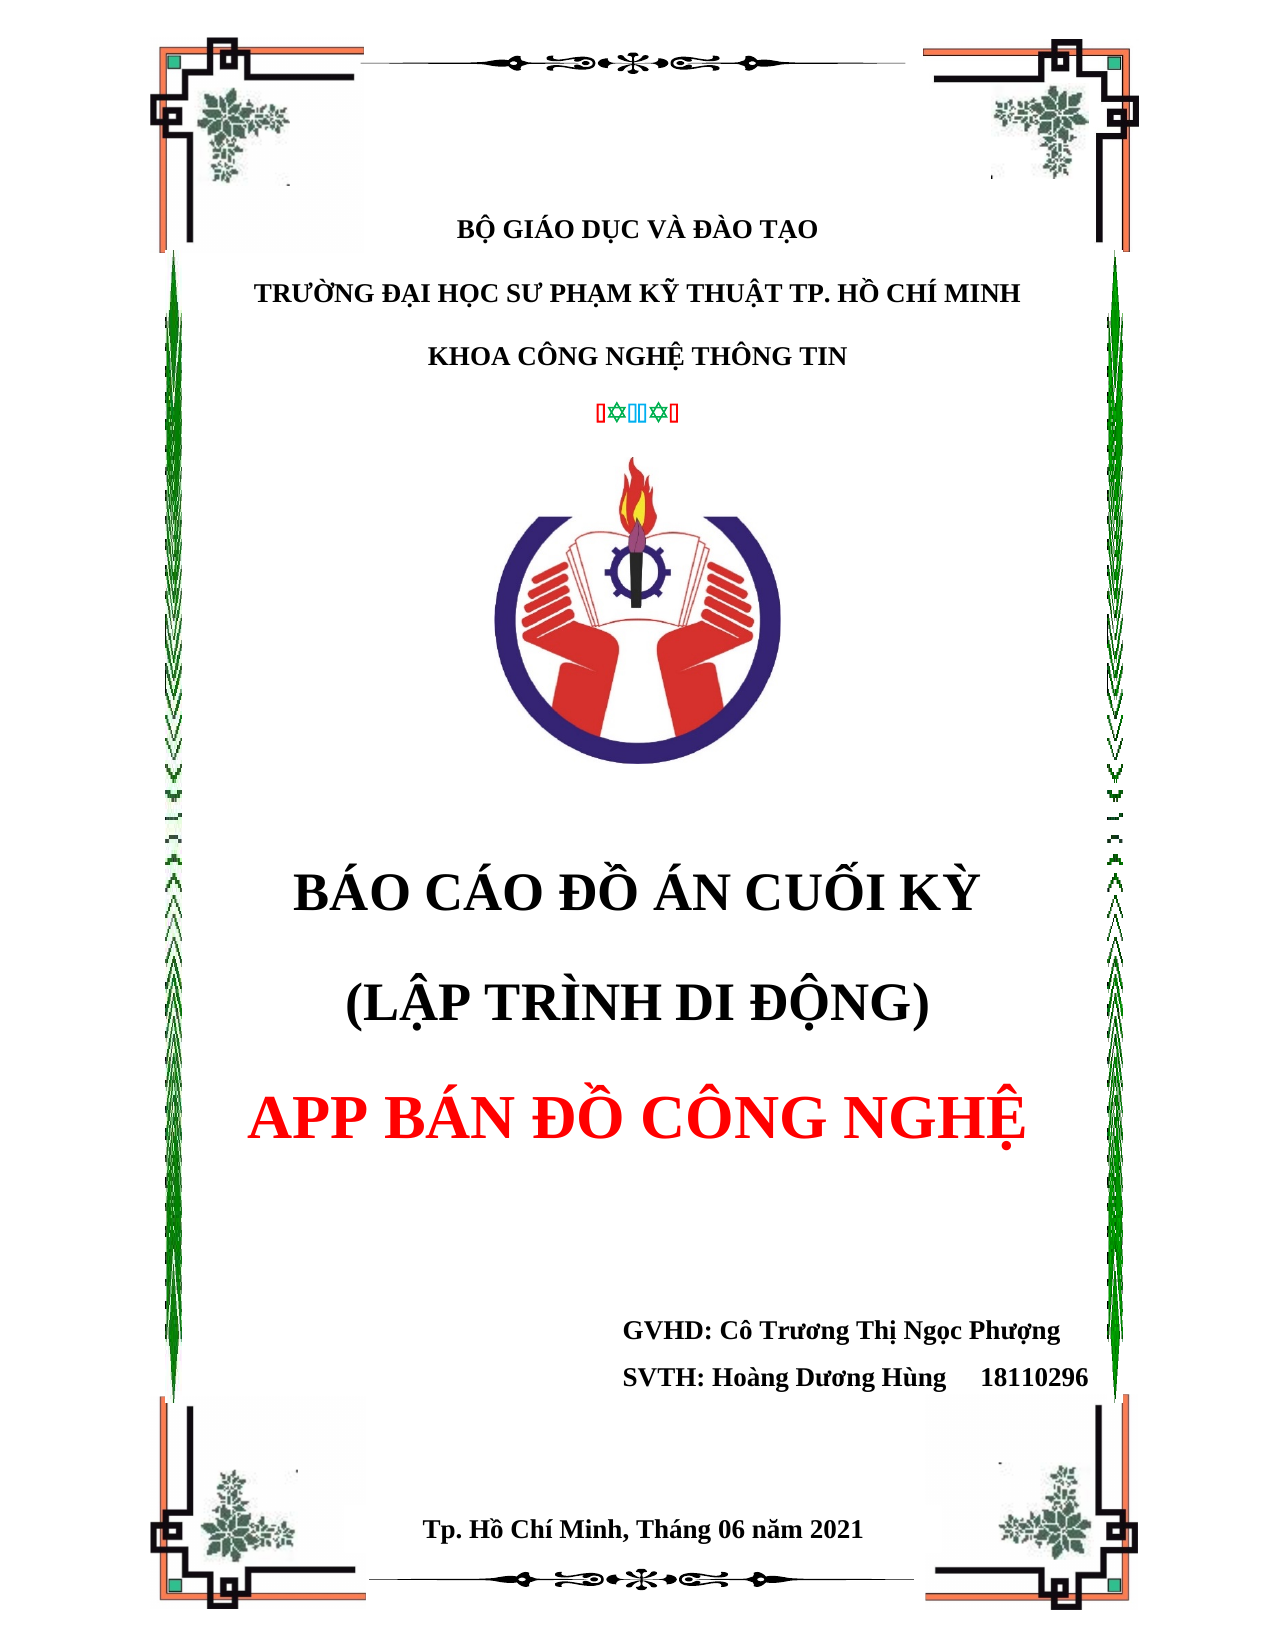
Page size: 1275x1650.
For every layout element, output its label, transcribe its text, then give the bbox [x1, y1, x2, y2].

text (LẬP TRÌNH DI ĐỘNG) [150, 969, 1125, 1032]
picture [165, 1152, 182, 1314]
picture [494, 457, 781, 764]
text KHOA CÔNG NGHỆ THÔNG TIN [150, 340, 1125, 371]
list GVHD: Cô Trương Thị Ngọc Phượng [150, 1314, 1125, 1346]
picture [923, 39, 1139, 252]
picture [165, 1032, 182, 1080]
picture [151, 1346, 365, 1609]
picture [151, 244, 363, 277]
text BÁO CÁO ĐỒ ÁN CUỐI KỲ [150, 859, 1125, 922]
text TRƯỜNG ĐẠI HỌC SƯ PHẠM KỸ THUẬT TP. HỒ CHÍ MINH [150, 277, 1125, 308]
picture [926, 1395, 1137, 1610]
text BỘ GIÁO DỤC VÀ ĐÀO TẠO [150, 213, 1125, 244]
picture [151, 38, 363, 213]
text APP BÁN ĐỒ CÔNG NGHỆ [150, 1080, 1125, 1152]
picture [165, 308, 182, 340]
list SVTH: Hoàng Dương Hùng 18110296 [247, 1361, 1125, 1392]
picture [165, 922, 182, 969]
picture [165, 371, 182, 859]
